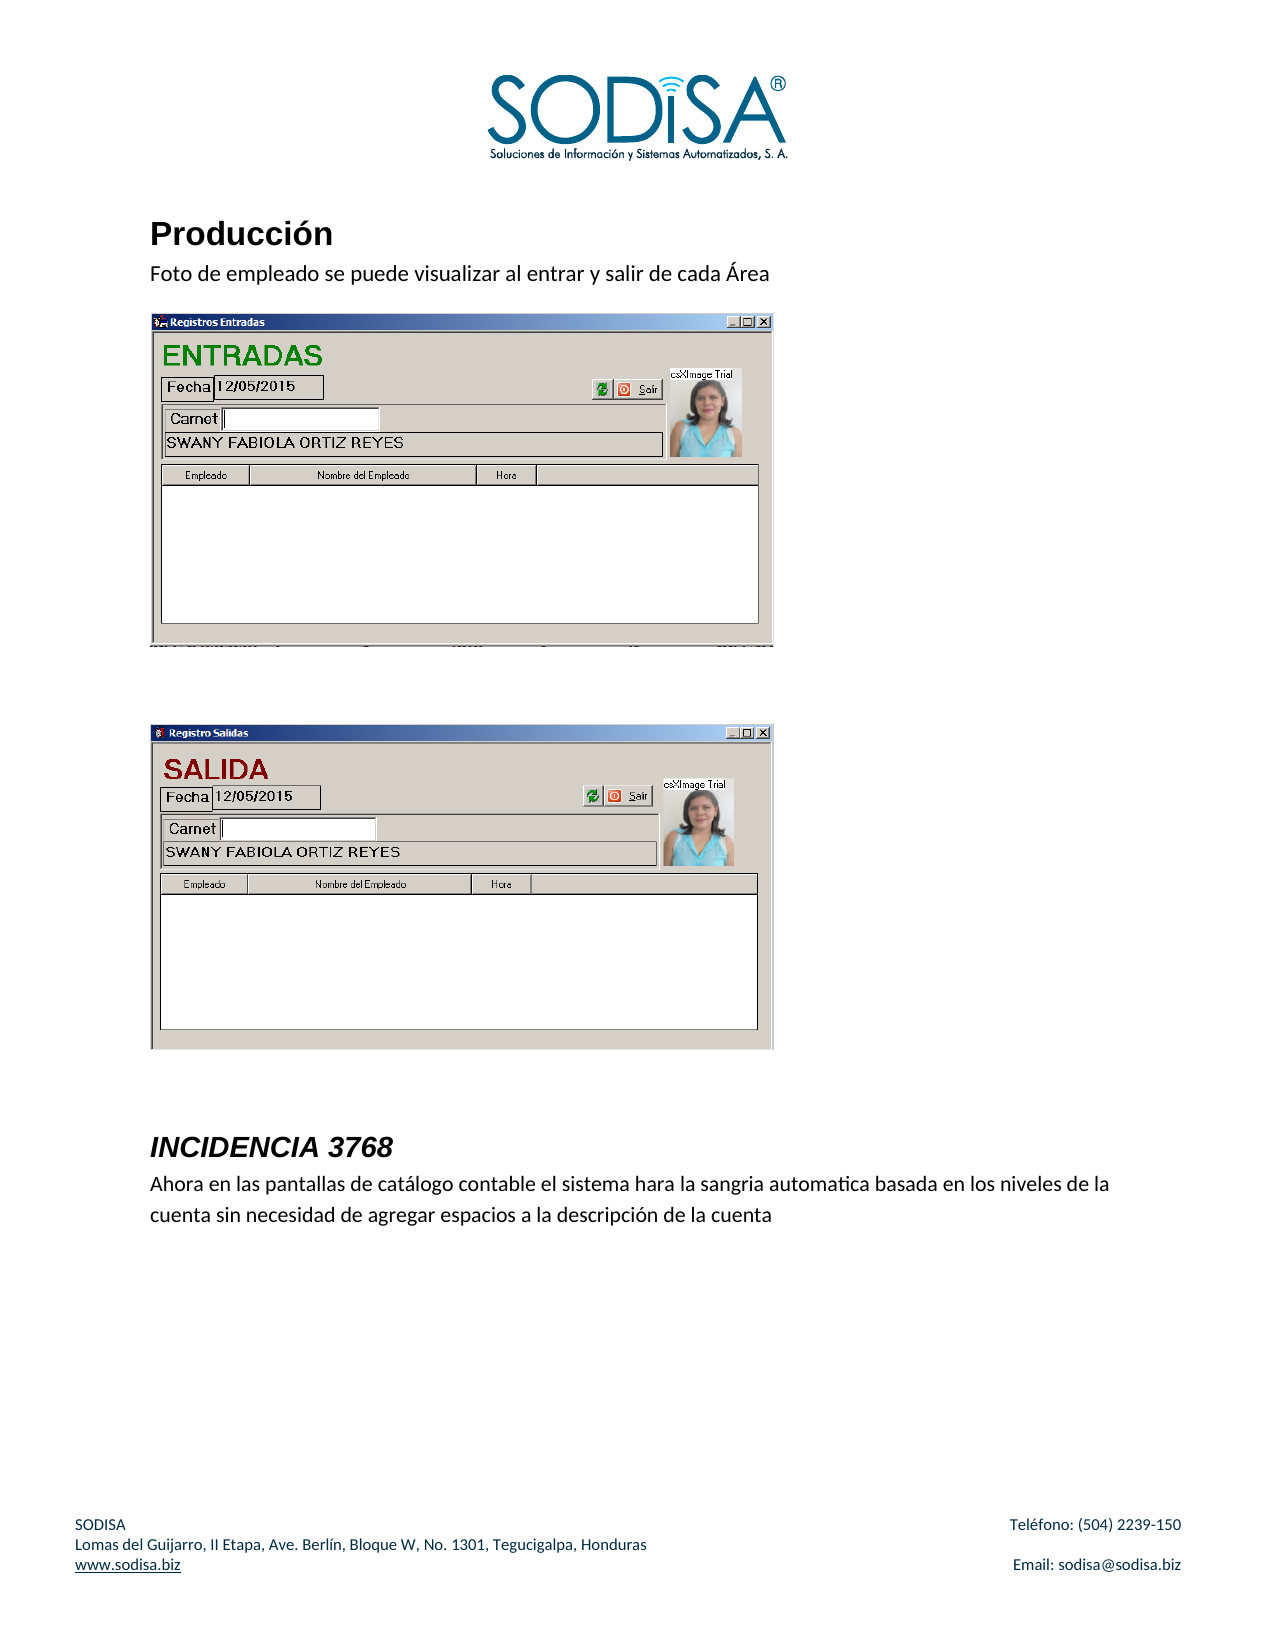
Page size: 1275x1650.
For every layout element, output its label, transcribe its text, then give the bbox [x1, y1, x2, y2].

text Ahora en las pantallas de catálogo contable el sistema hara la sangria automatica basada en los niveles de la cuenta sin necesidad de agregar espacios a la descripción de la cuenta [150, 1170, 1125, 1227]
picture [150, 312, 774, 647]
text Foto de empleado se puede visualizar al entrar y salir de cada Área [150, 259, 1125, 287]
subtitle INCIDENCIA 3768 [150, 1130, 1125, 1164]
picture [150, 723, 774, 1050]
subtitle Producción [150, 214, 1125, 253]
